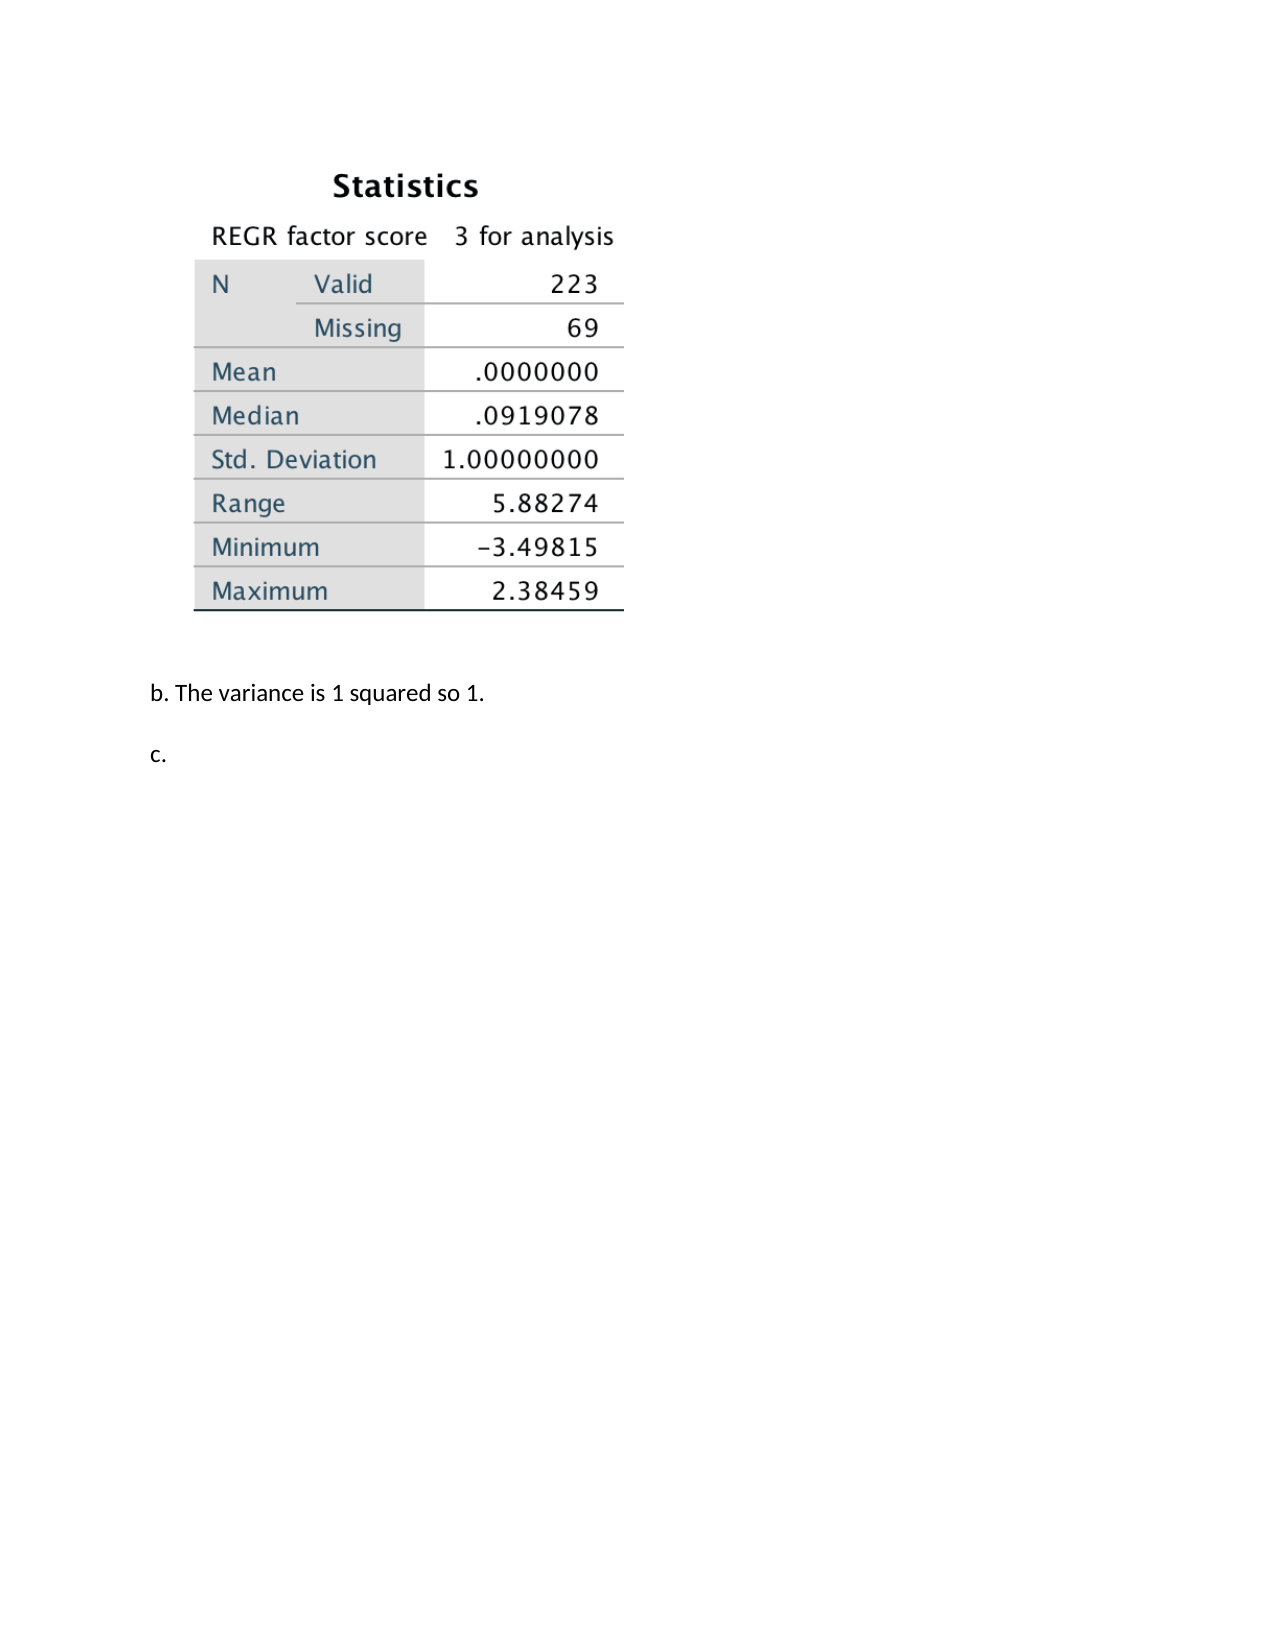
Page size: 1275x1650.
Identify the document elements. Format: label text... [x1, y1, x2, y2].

text b. The variance is 1 squared so 1. [150, 677, 1125, 708]
picture [155, 150, 694, 677]
text c. [150, 738, 1125, 769]
